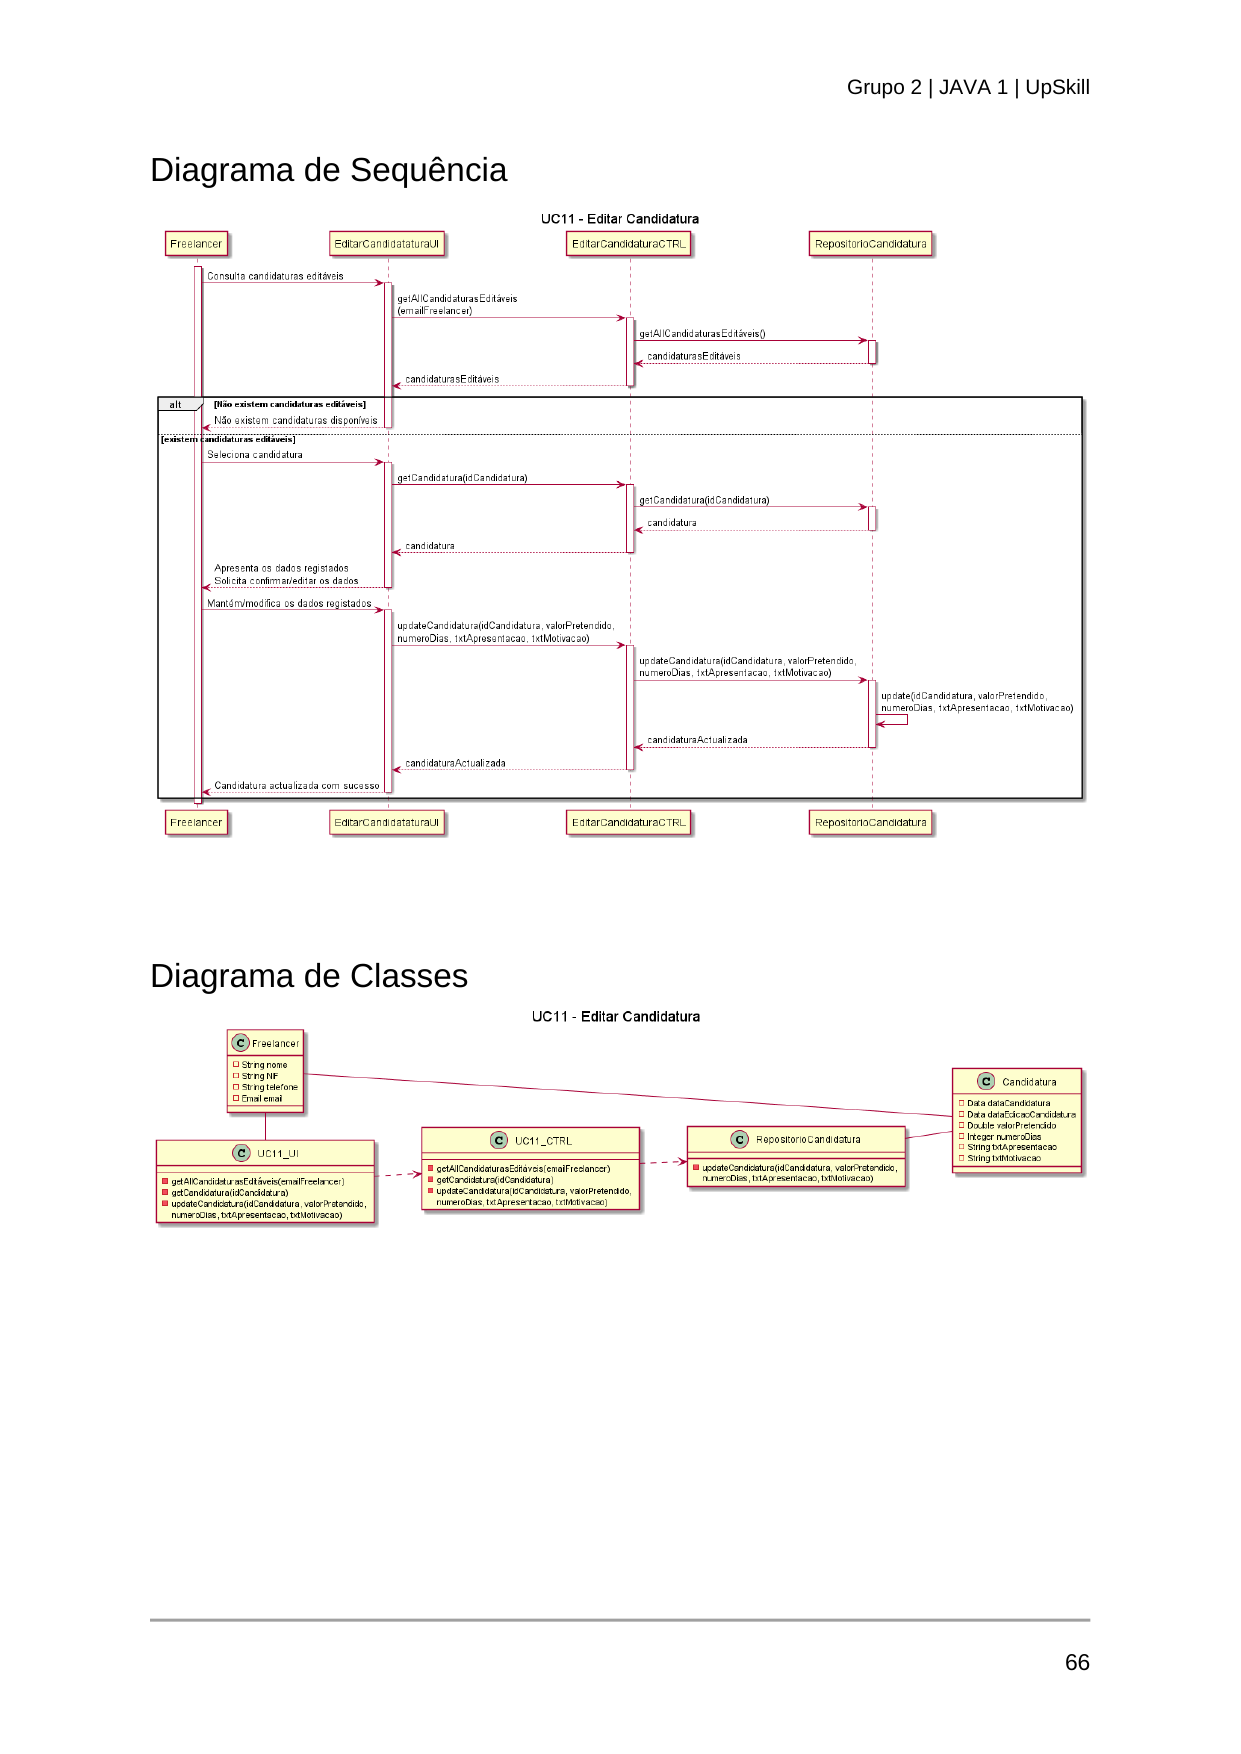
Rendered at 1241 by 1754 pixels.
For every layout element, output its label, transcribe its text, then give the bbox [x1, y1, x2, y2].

picture [150, 1007, 1091, 1232]
subtitle Diagrama de Classes [150, 956, 1090, 994]
subtitle Diagrama de Sequência [150, 150, 1090, 188]
picture [150, 201, 1091, 843]
